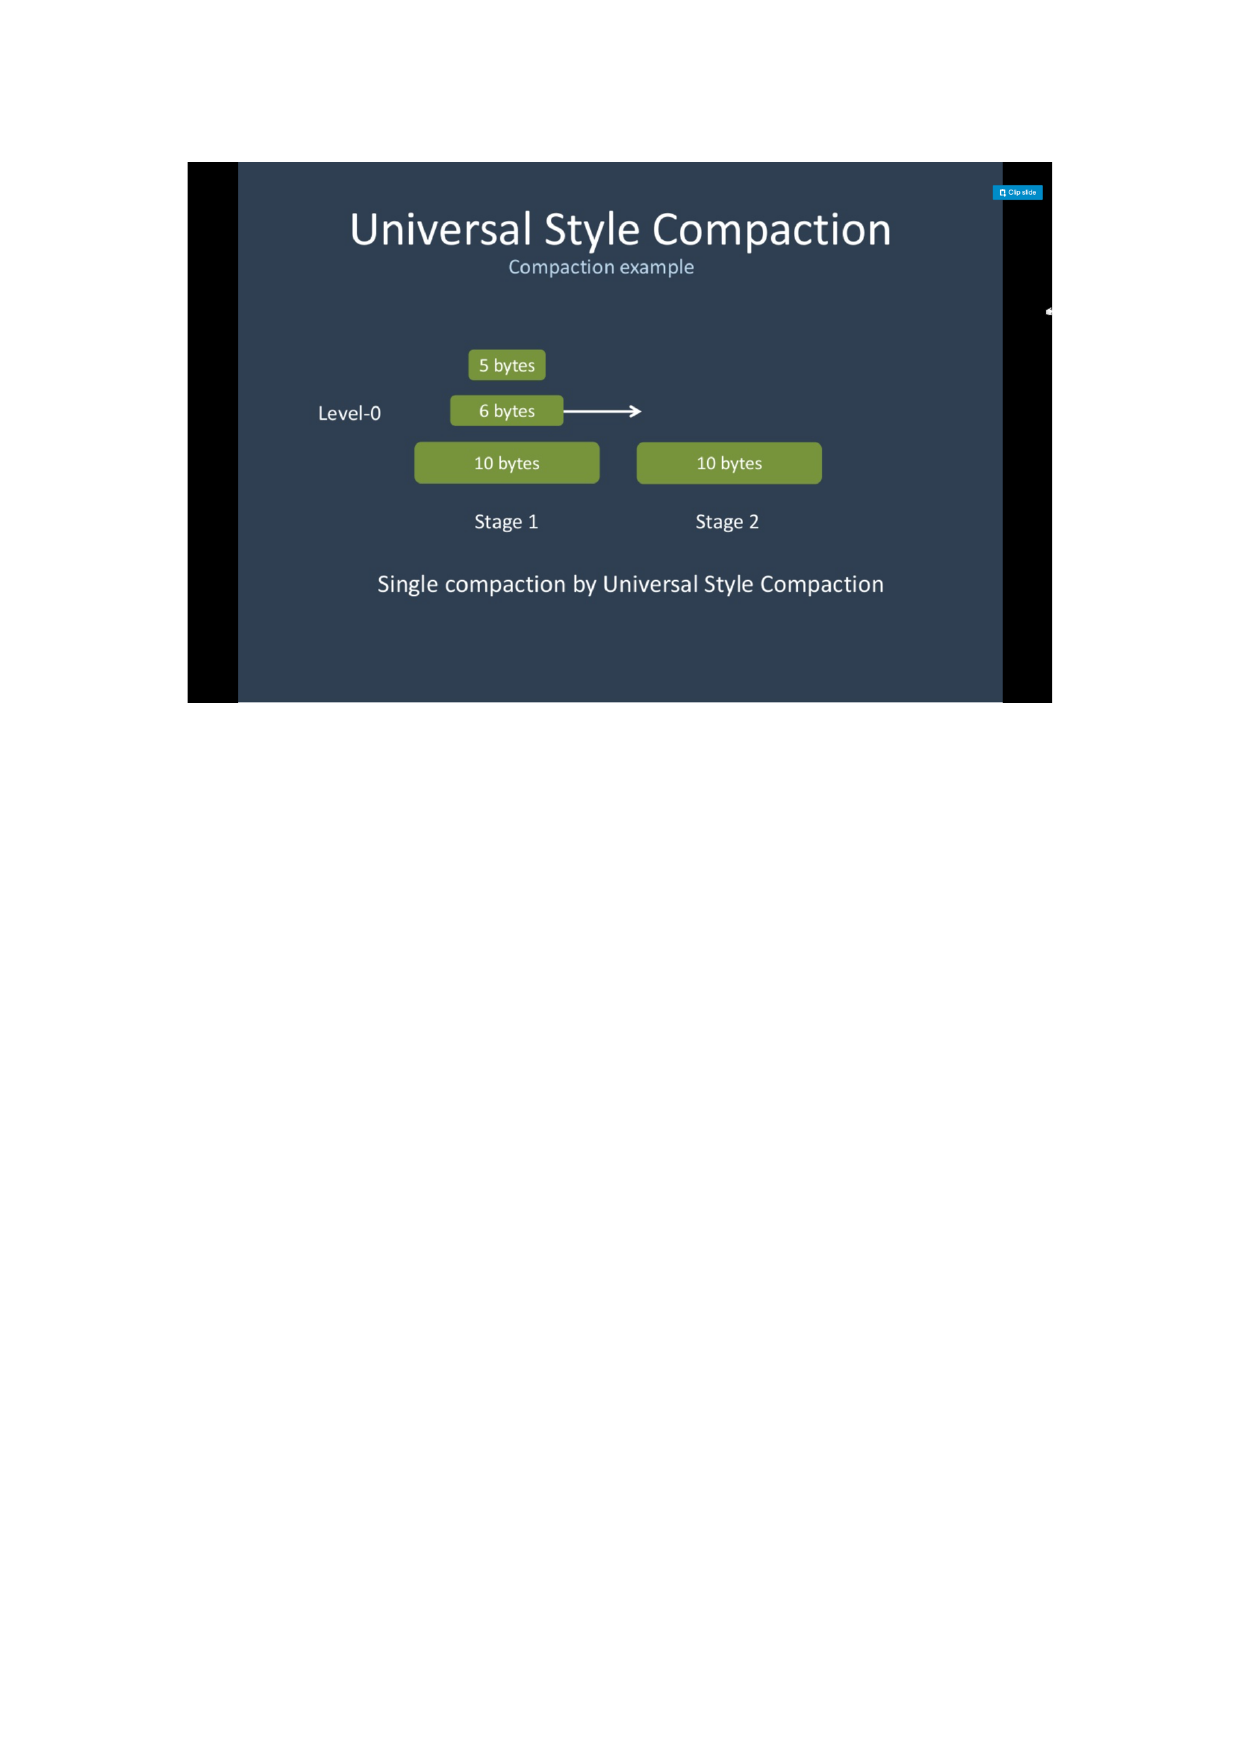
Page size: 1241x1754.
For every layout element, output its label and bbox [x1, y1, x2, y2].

picture [187, 162, 1053, 703]
